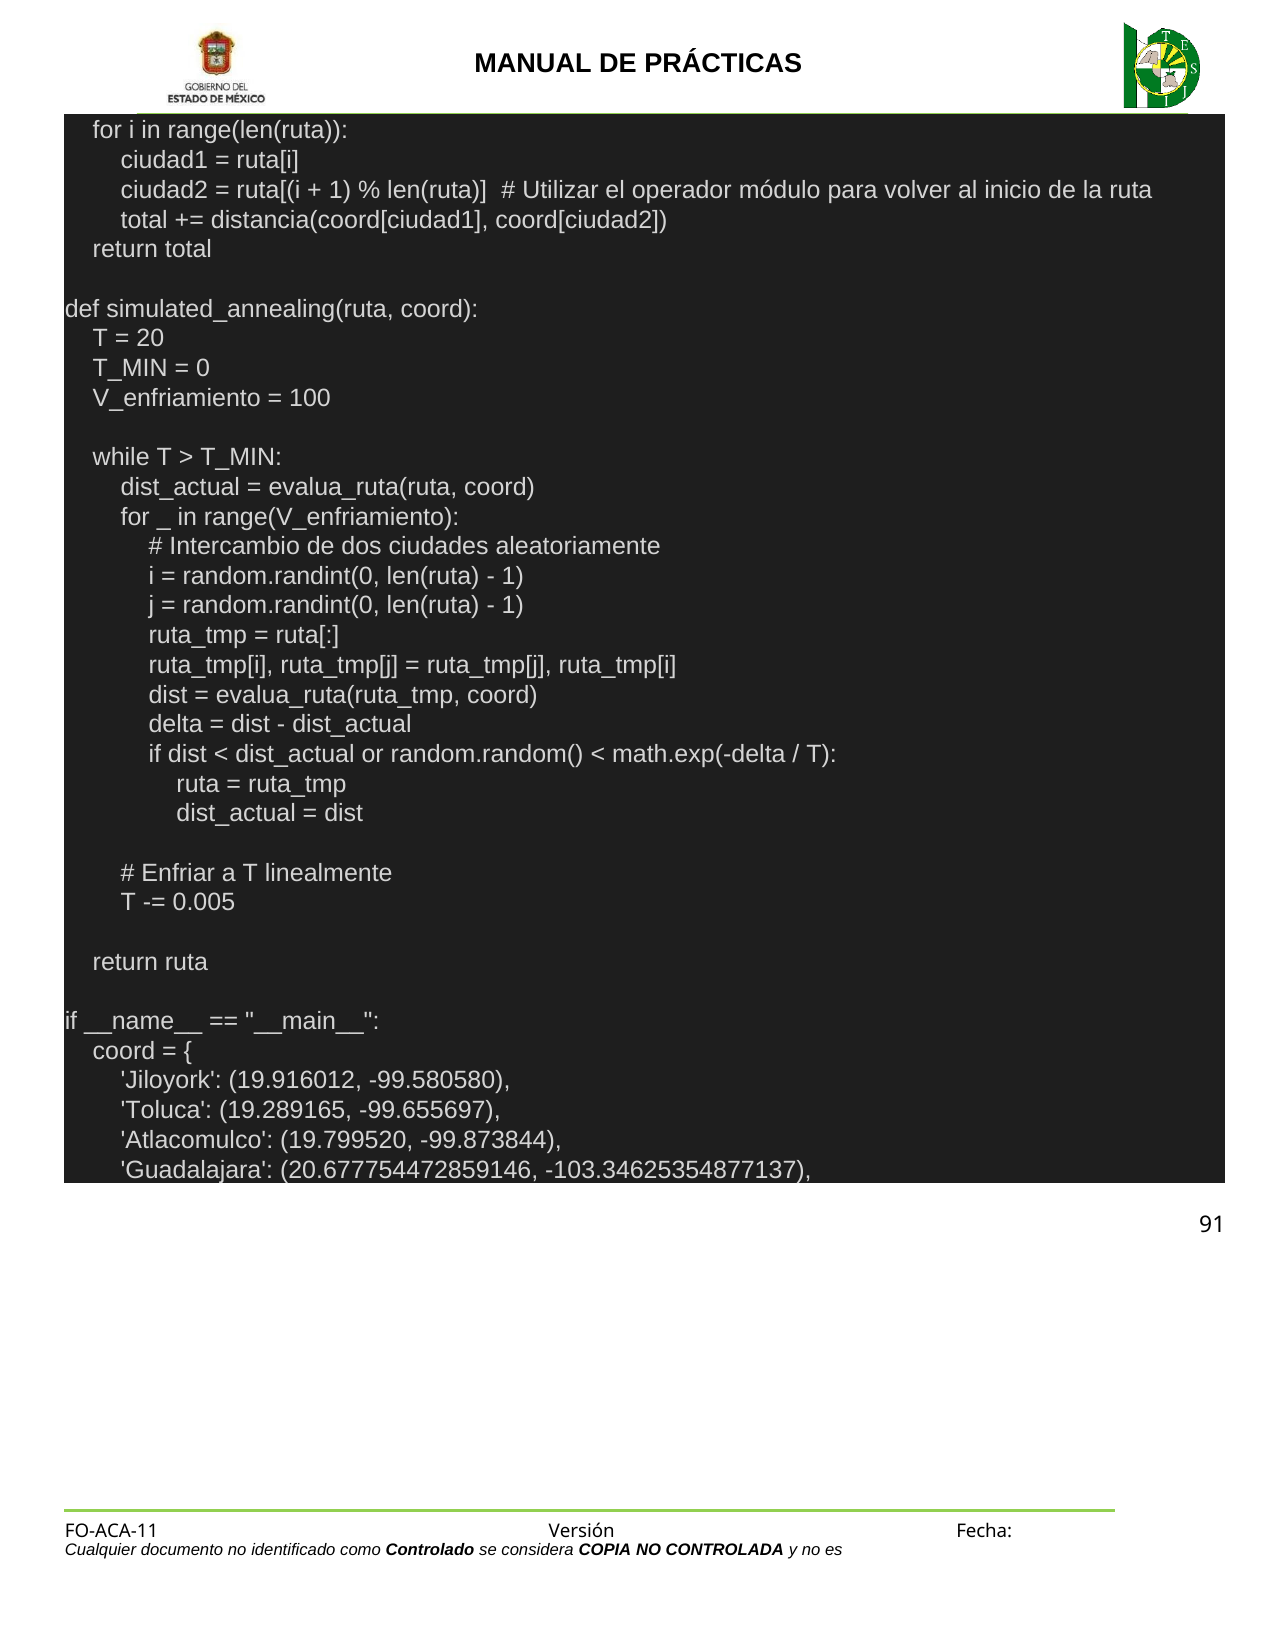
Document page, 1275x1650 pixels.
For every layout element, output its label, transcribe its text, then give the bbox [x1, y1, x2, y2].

text ruta = ruta_tmp [64, 768, 1225, 797]
text i = random.randint(0, len(ruta) - 1) [64, 560, 1225, 589]
text total += distancia(coord[ciudad1], coord[ciudad2]) [64, 204, 1225, 233]
text V_enfriamiento = 100 [64, 382, 1225, 411]
text ruta_tmp = ruta[:] [64, 619, 1225, 649]
text T -= 0.005 [64, 886, 1225, 916]
text 'Atlacomulco': (19.799520, -99.873844), [64, 1124, 1225, 1154]
text return total [64, 233, 1225, 263]
text 'Guadalajara': (20.677754472859146, -103.34625354877137), [64, 1154, 1225, 1183]
text ciudad2 = ruta[(i + 1) % len(ruta)] # Utilizar el operador módulo para volver al inicio de la ruta [64, 174, 1225, 204]
text for i in range(len(ruta)): [64, 114, 1225, 144]
text ciudad1 = ruta[i] [64, 144, 1225, 174]
text dist_actual = evalua_ruta(ruta, coord) [64, 471, 1225, 501]
text if dist < dist_actual or random.random() < math.exp(-delta / T): [64, 738, 1225, 768]
text T_MIN = 0 [64, 352, 1225, 382]
text return ruta [64, 946, 1225, 976]
text coord = { [64, 1035, 1225, 1064]
text # Intercambio de dos ciudades aleatoriamente [64, 530, 1225, 560]
text delta = dist - dist_actual [64, 708, 1225, 738]
text dist = evalua_ruta(ruta_tmp, coord) [64, 679, 1225, 708]
text dist_actual = dist [64, 797, 1225, 827]
text ruta_tmp[i], ruta_tmp[j] = ruta_tmp[j], ruta_tmp[i] [64, 649, 1225, 679]
text if __name__ == "__main__": [64, 1005, 1225, 1035]
picture [1123, 22, 1200, 108]
text 'Jiloyork': (19.916012, -99.580580), [64, 1064, 1225, 1094]
text for _ in range(V_enfriamiento): [64, 501, 1225, 530]
text j = random.randint(0, len(ruta) - 1) [64, 589, 1225, 619]
text T = 20 [64, 322, 1225, 352]
picture [166, 23, 266, 106]
text while T > T_MIN: [64, 441, 1225, 471]
text # Enfriar a T linealmente [64, 857, 1225, 886]
text 'Toluca': (19.289165, -99.655697), [64, 1094, 1225, 1124]
text def simulated_annealing(ruta, coord): [64, 293, 1225, 322]
